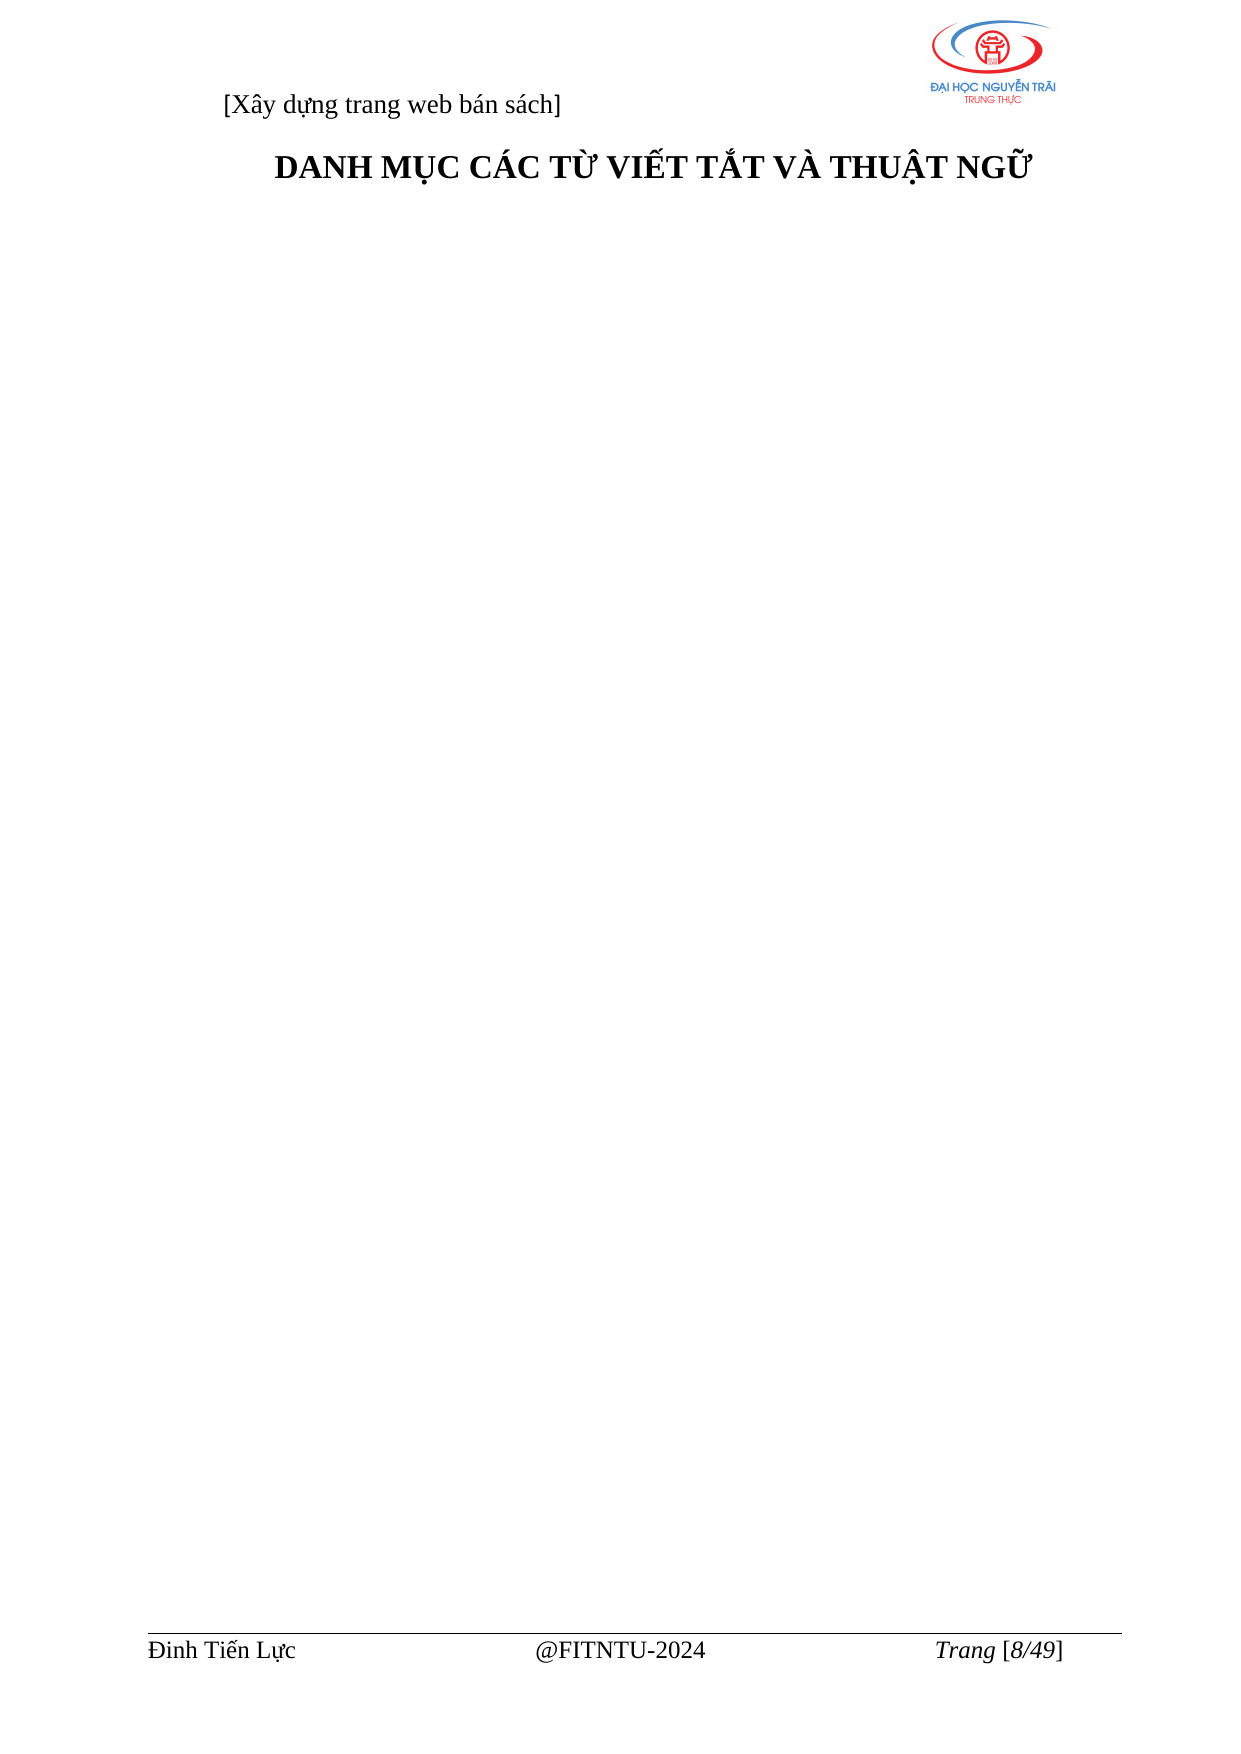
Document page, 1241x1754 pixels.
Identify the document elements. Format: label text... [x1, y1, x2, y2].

picture [923, 15, 1062, 108]
subtitle DANH MỤC CÁC TỪ VIẾT TẮT VÀ THUẬT NGỮ [185, 148, 1122, 186]
